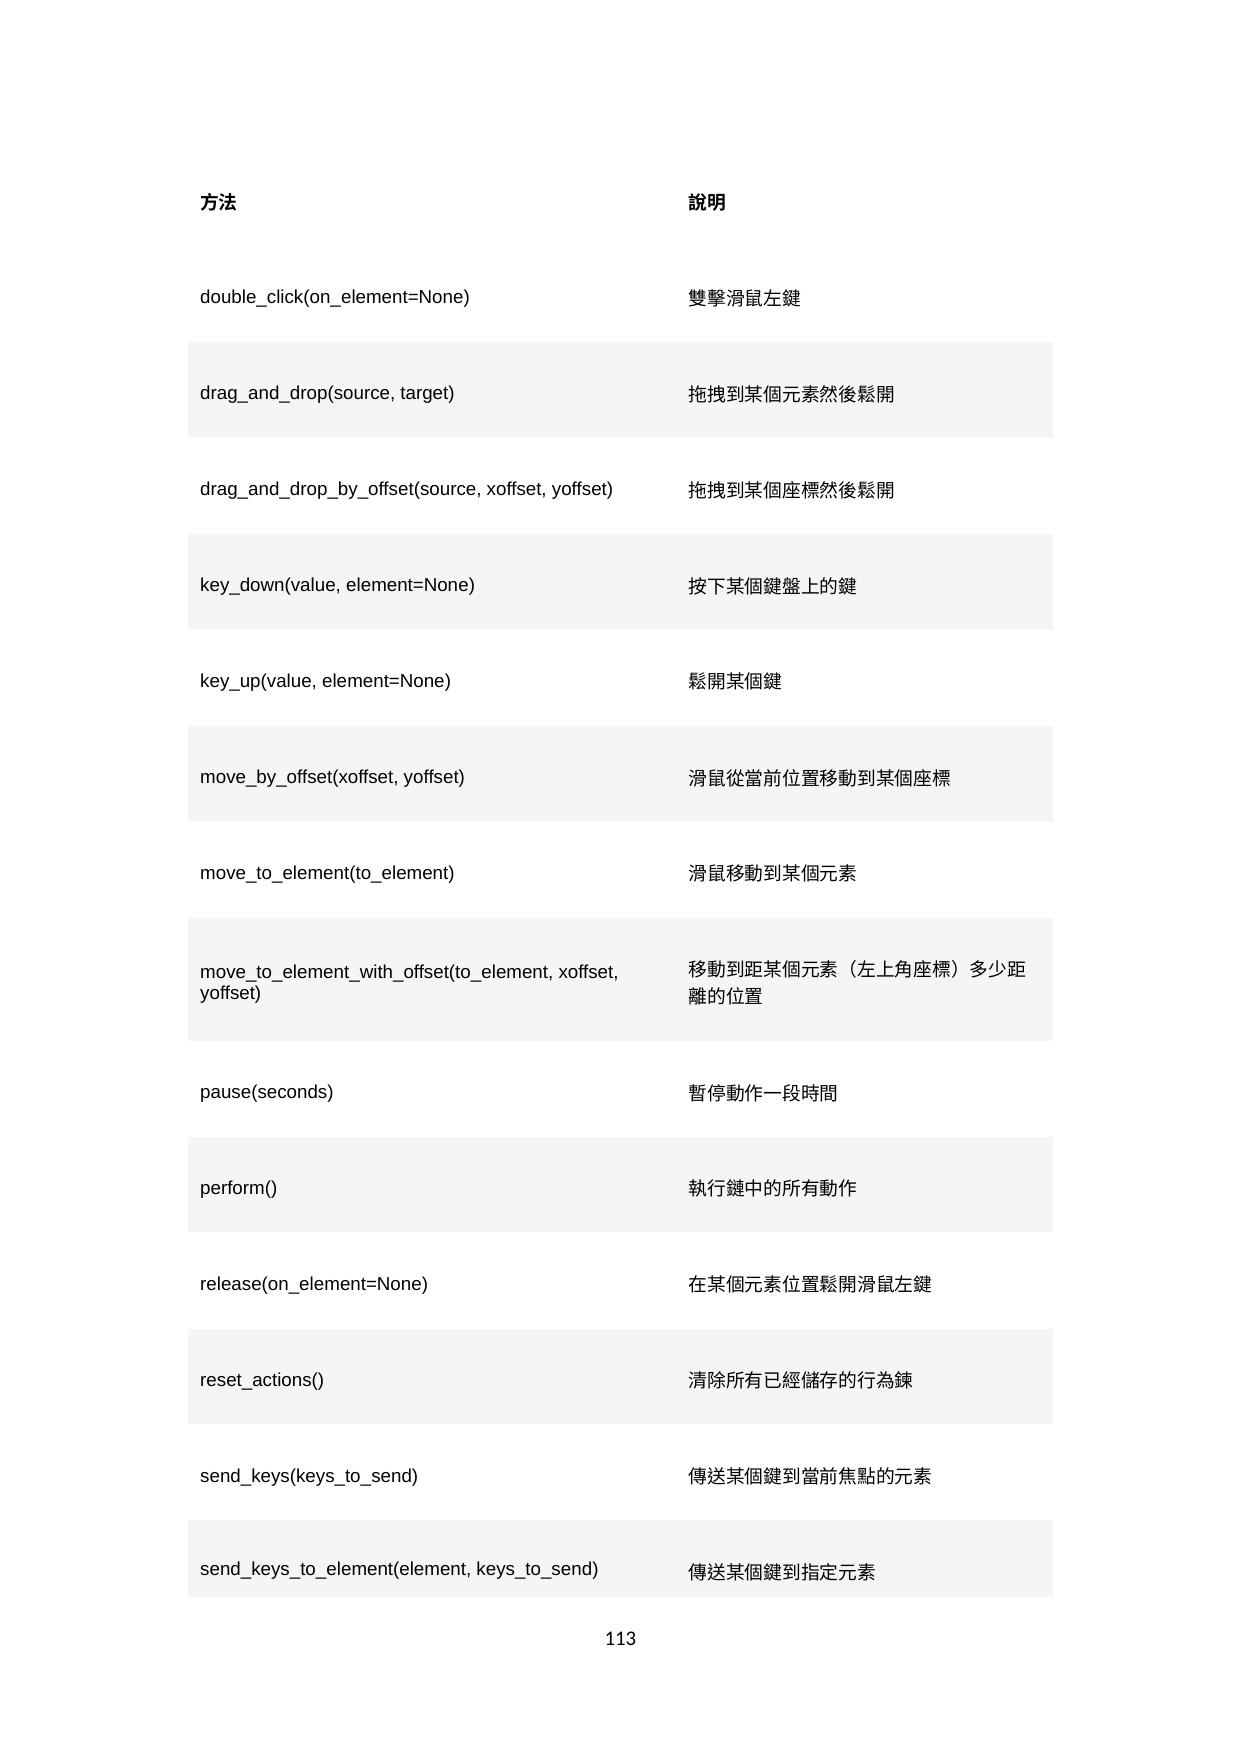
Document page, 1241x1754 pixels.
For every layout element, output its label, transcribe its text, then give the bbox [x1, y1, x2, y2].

table_cell key_up(value, element=None) [188, 630, 676, 726]
table_cell 滑鼠移動到某個元素 [676, 822, 1053, 917]
table_cell double_click(on_element=None) [188, 246, 676, 342]
table_cell 雙擊滑鼠左鍵 [676, 246, 1053, 342]
table_cell perform() [188, 1137, 676, 1232]
table_cell 傳送某個鍵到指定元素 [676, 1520, 1053, 1597]
table_cell pause(seconds) [188, 1041, 676, 1137]
table_cell drag_and_drop_by_offset(source, xoffset, yoffset) [188, 438, 676, 534]
table_cell reset_actions() [188, 1329, 676, 1424]
table_cell drag_and_drop(source, target) [188, 342, 676, 438]
table_cell move_to_element_with_offset(to_element, xoffset, yoffset) [188, 918, 676, 1041]
table_header 說明 [676, 150, 1053, 246]
table_cell 拖拽到某個元素然後鬆開 [676, 342, 1053, 438]
table_cell 鬆開某個鍵 [676, 630, 1053, 726]
table_cell 傳送某個鍵到當前焦點的元素 [676, 1424, 1053, 1520]
table_header 方法 [188, 150, 676, 246]
table_cell 移動到距某個元素（左上角座標）多少距離的位置 [676, 918, 1053, 1041]
table_cell move_to_element(to_element) [188, 822, 676, 917]
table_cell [188, 1520, 676, 1597]
table_cell send_keys(keys_to_send) [188, 1424, 676, 1520]
table_cell 清除所有已經儲存的行為鍊 [676, 1329, 1053, 1424]
table_cell 執行鏈中的所有動作 [676, 1137, 1053, 1232]
table_cell 暫停動作一段時間 [676, 1041, 1053, 1137]
table_cell 按下某個鍵盤上的鍵 [676, 534, 1053, 630]
table_cell 拖拽到某個座標然後鬆開 [676, 438, 1053, 534]
table_cell 滑鼠從當前位置移動到某個座標 [676, 726, 1053, 822]
table_cell move_by_offset(xoffset, yoffset) [188, 726, 676, 822]
table_cell 在某個元素位置鬆開滑鼠左鍵 [676, 1233, 1053, 1328]
table_cell key_down(value, element=None) [188, 534, 676, 630]
table_cell release(on_element=None) [188, 1233, 676, 1328]
